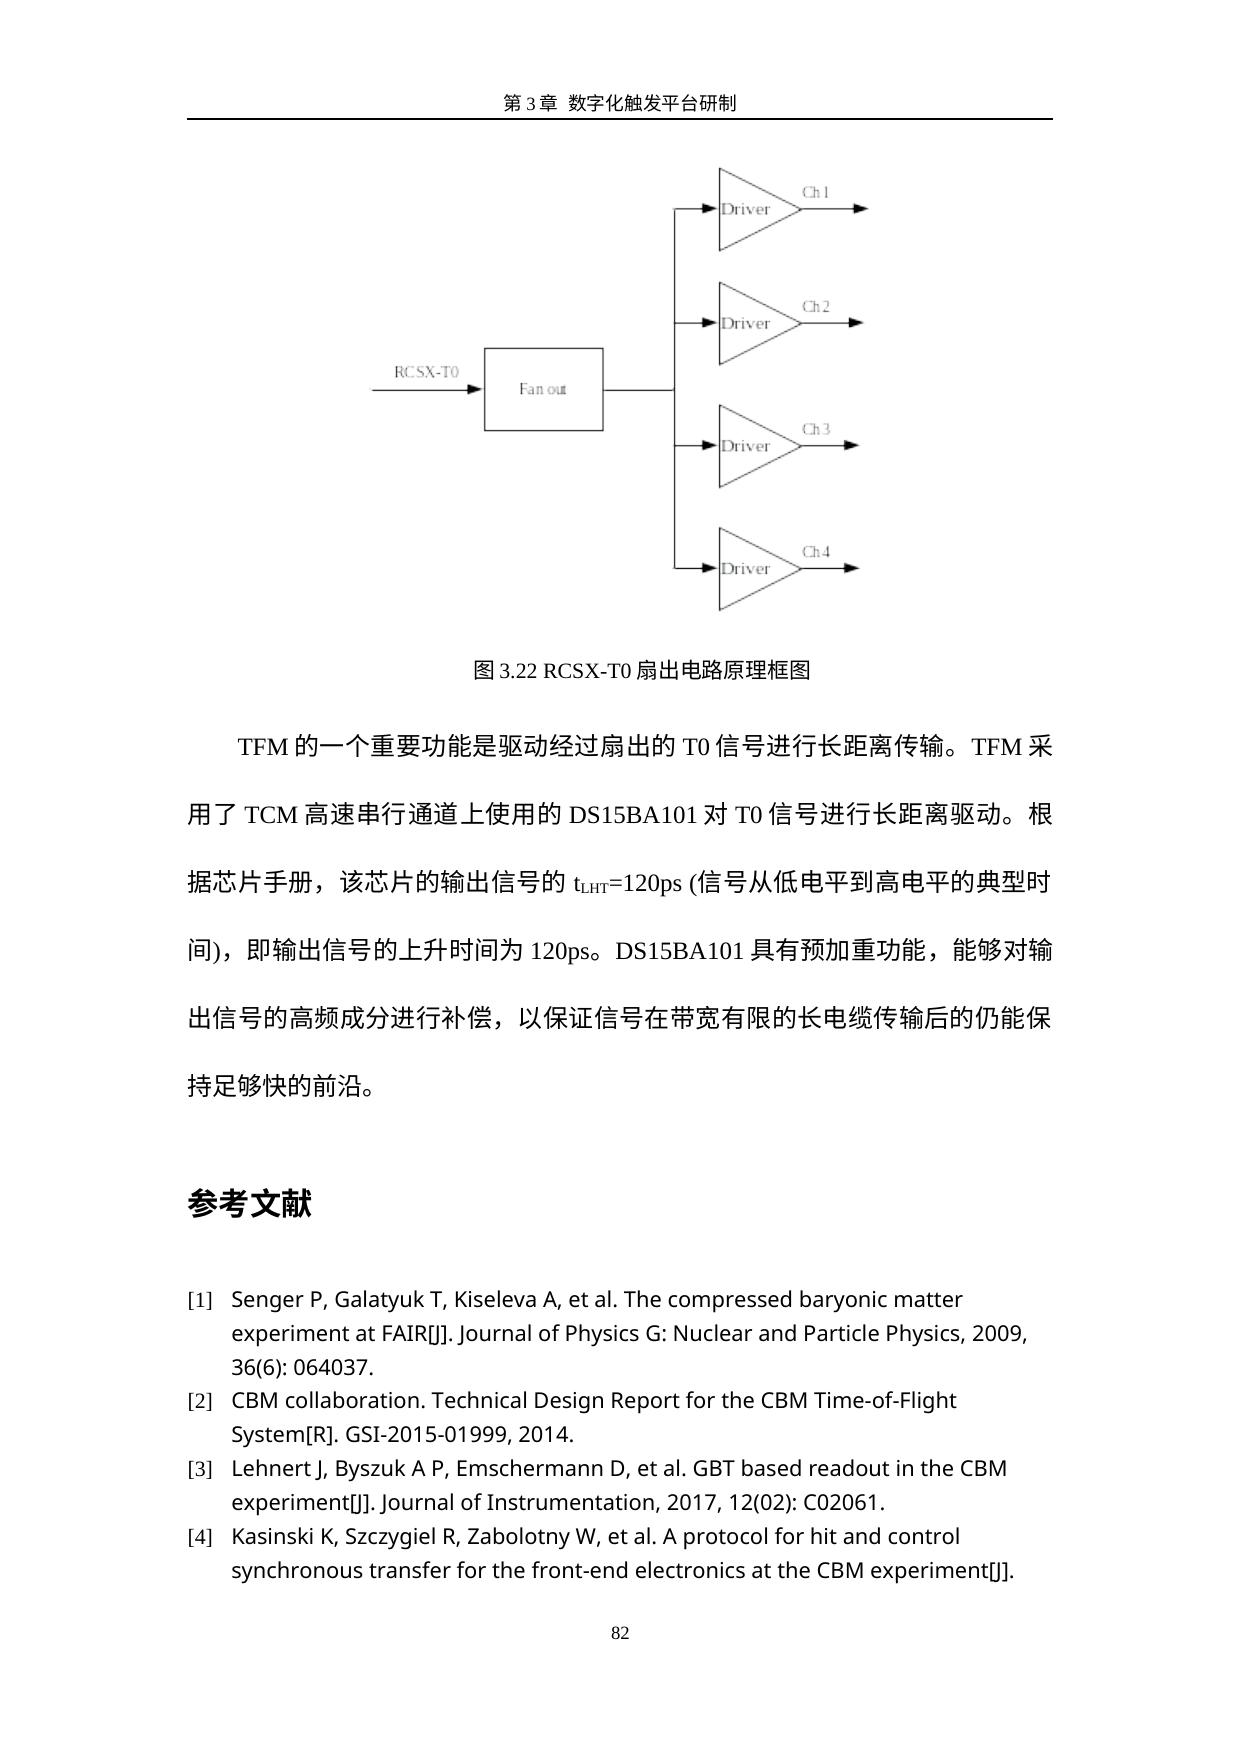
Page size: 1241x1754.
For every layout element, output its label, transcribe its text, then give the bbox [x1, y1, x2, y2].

subtitle 参考文献 [187, 1168, 1053, 1236]
text Lehnert J, Byszuk A P, Emschermann D, et al. GBT based readout in the CBM experiment[J]. Journal of Instrumentation, 2017, 12(02): C02061. [187, 1451, 1053, 1519]
text 图3.22 RCSX-T0扇出电路原理框图 [187, 652, 1053, 686]
list Senger P, Galatyuk T, Kiseleva A, et al. The compressed baryonic matter experiment at FAIR[J]. Journal of Physics G: Nuclear and Particle Physics, 2009, 36(6): 064037. [187, 1282, 1053, 1383]
text TFM的一个重要功能是驱动经过扇出的T0信号进行长距离传输。TFM采用了TCM高速串行通道上使用的DS15BA101对T0信号进行长距离驱动。根据芯片手册，该芯片的输出信号的tLHT=120ps (信号从低电平到高电平的典型时间)，即输出信号的上升时间为120ps。DS15BA101具有预加重功能，能够对输出信号的高频成分进行补偿，以保证信号在带宽有限的长电缆传输后的仍能保持足够快的前沿。 [187, 711, 1053, 1118]
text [187, 1519, 1053, 1587]
list CBM collaboration. Technical Design Report for the CBM Time-of-Flight System[R]. GSI-2015-01999, 2014. [187, 1383, 1053, 1451]
